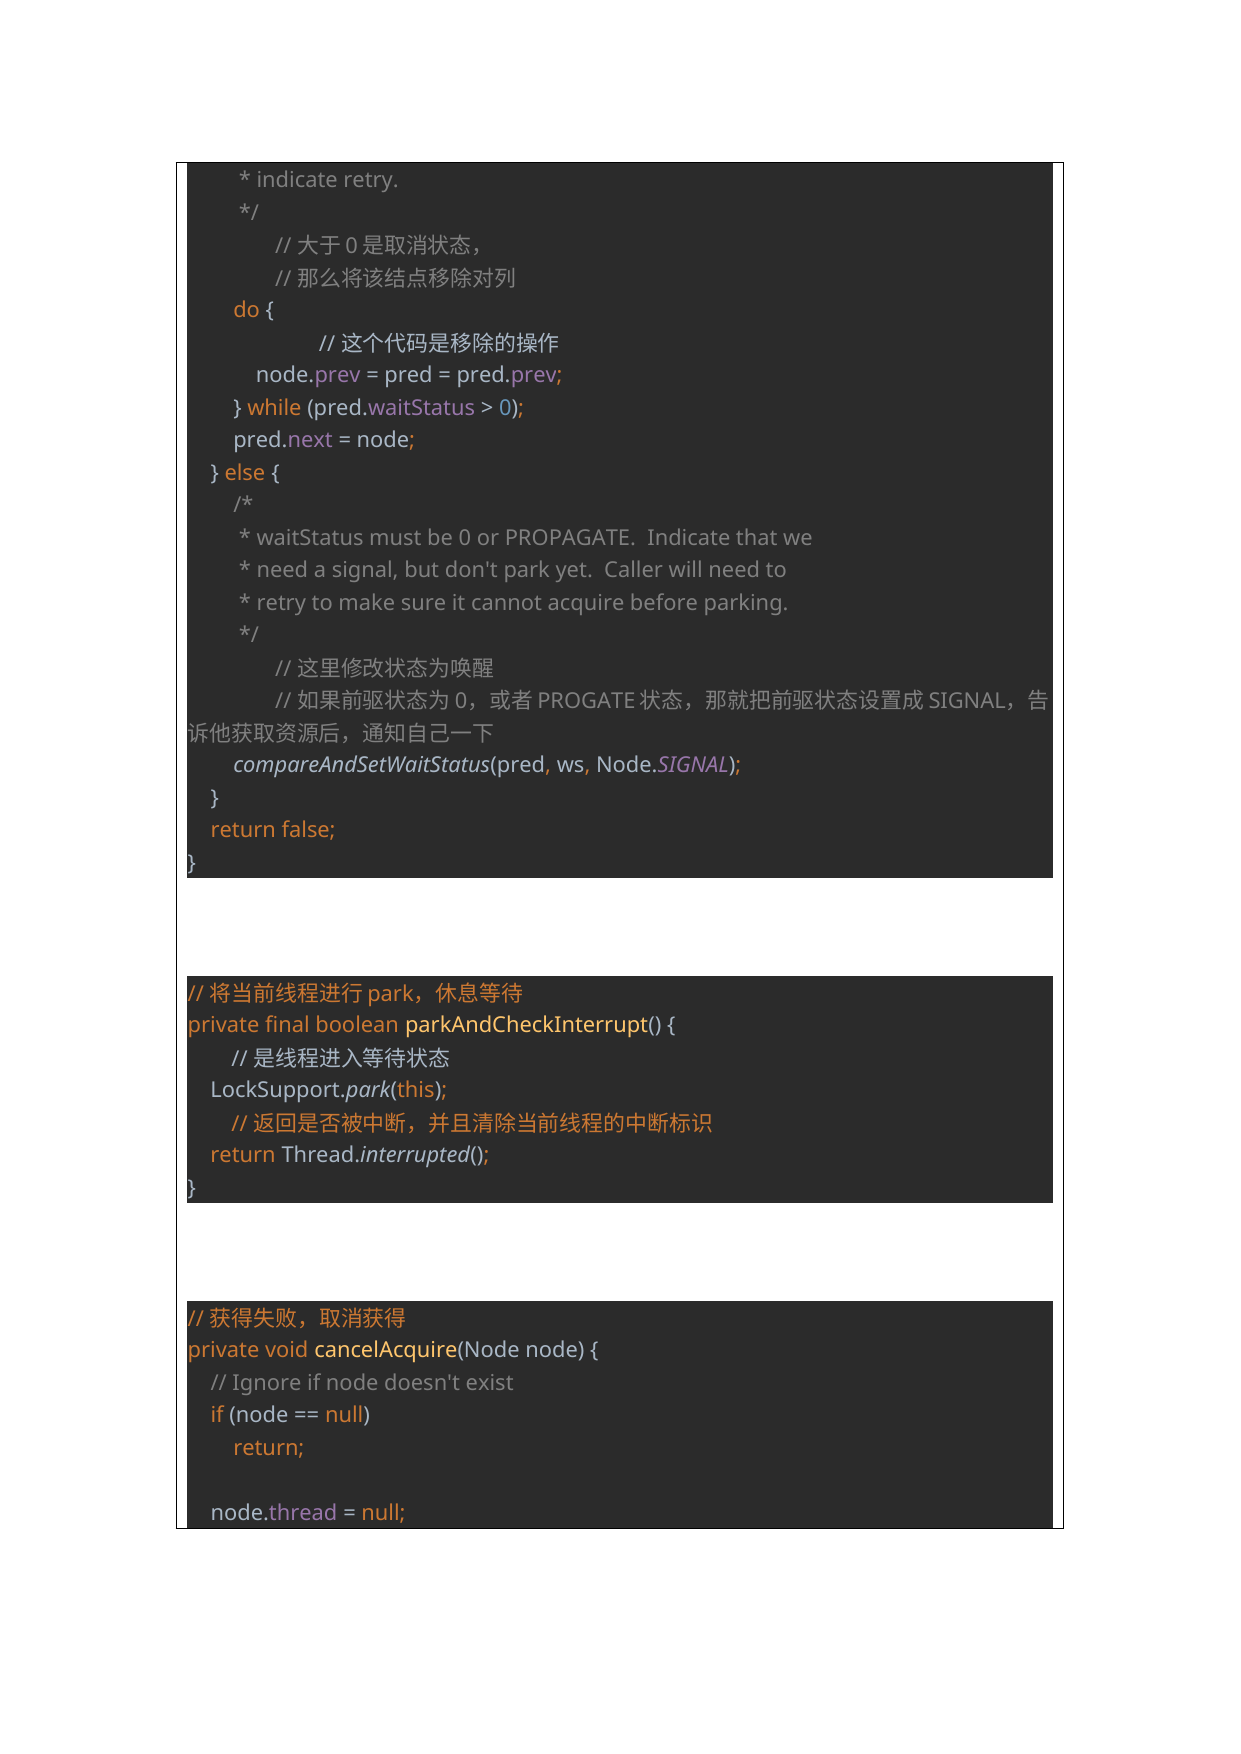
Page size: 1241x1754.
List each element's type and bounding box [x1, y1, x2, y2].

table_header [177, 163, 1063, 1528]
